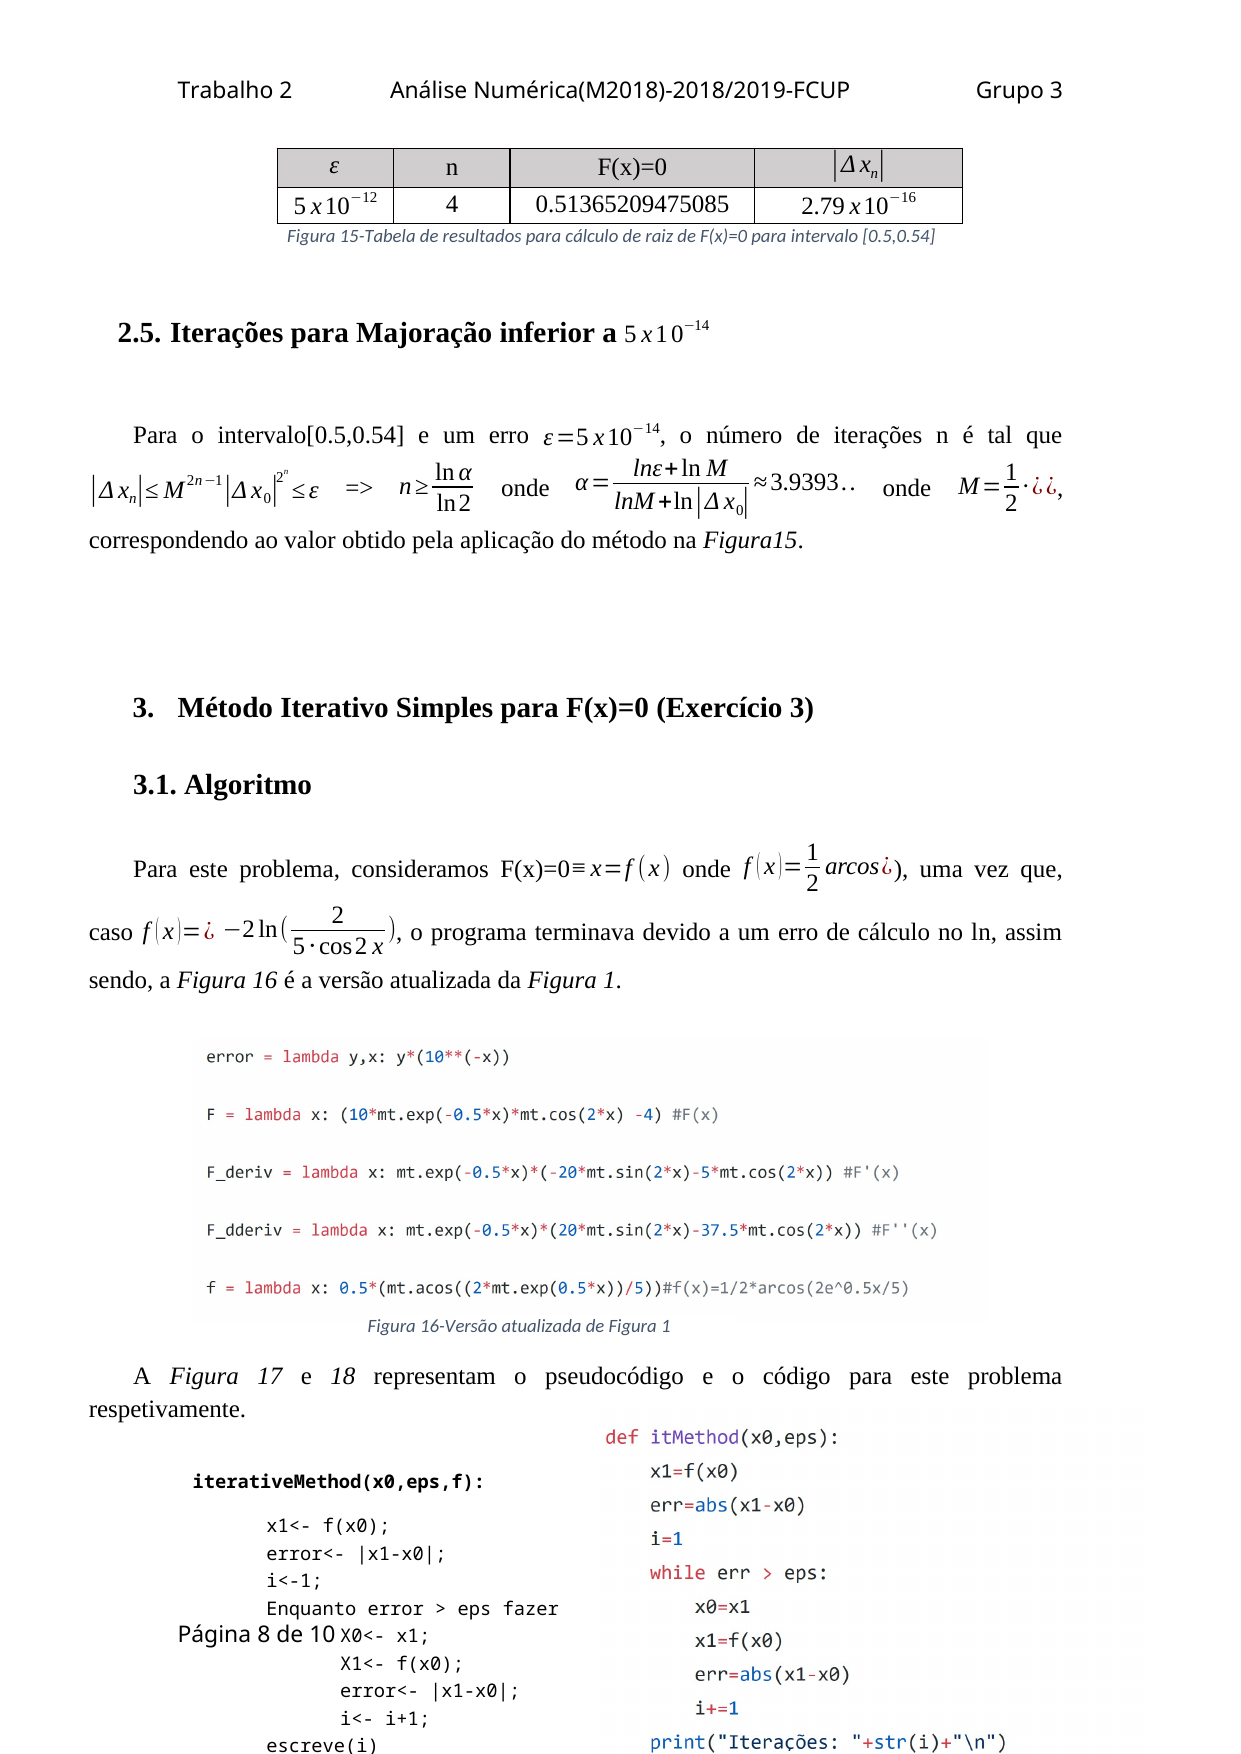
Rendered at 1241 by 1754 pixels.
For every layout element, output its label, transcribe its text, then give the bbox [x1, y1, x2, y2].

picture [192, 1038, 990, 1323]
table_cell [278, 188, 393, 223]
table_cell [755, 188, 962, 223]
text 3.1. Algoritmo [133, 767, 1063, 801]
list Iterações para Majoração inferior a [117, 315, 1063, 348]
text Para este problema, consideramos F(x)=0 onde ), uma vez que, caso , o programa terminava devido a um erro de cálculo no ln, assim sendo, a Figura 16 é a versão atualizada da Figura 1. [88, 839, 1063, 994]
table_header F(x)=0 [511, 149, 754, 187]
table_header [755, 149, 962, 187]
table_header n [394, 149, 509, 187]
text Figura 15-Tabela de resultados para cálculo de raiz de F(x)=0 para intervalo [0.5,0.54] [177, 224, 1063, 247]
list Método Iterativo Simples para F(x)=0 (Exercício 3) [132, 690, 1063, 723]
table_cell 4 [394, 188, 509, 223]
table_cell 0.51365209475085 [511, 188, 754, 223]
table_header [278, 149, 393, 187]
text Para o intervalo[0.5,0.54] e um erro , o número de iterações n é tal que => onde onde , correspondendo ao valor obtido pela aplicação do método na Figura15. [88, 419, 1063, 554]
picture [592, 1404, 1158, 1754]
text A Figura 17 e 18 representam o pseudocódigo e o código para este problema respetivamente. [88, 1361, 1063, 1423]
